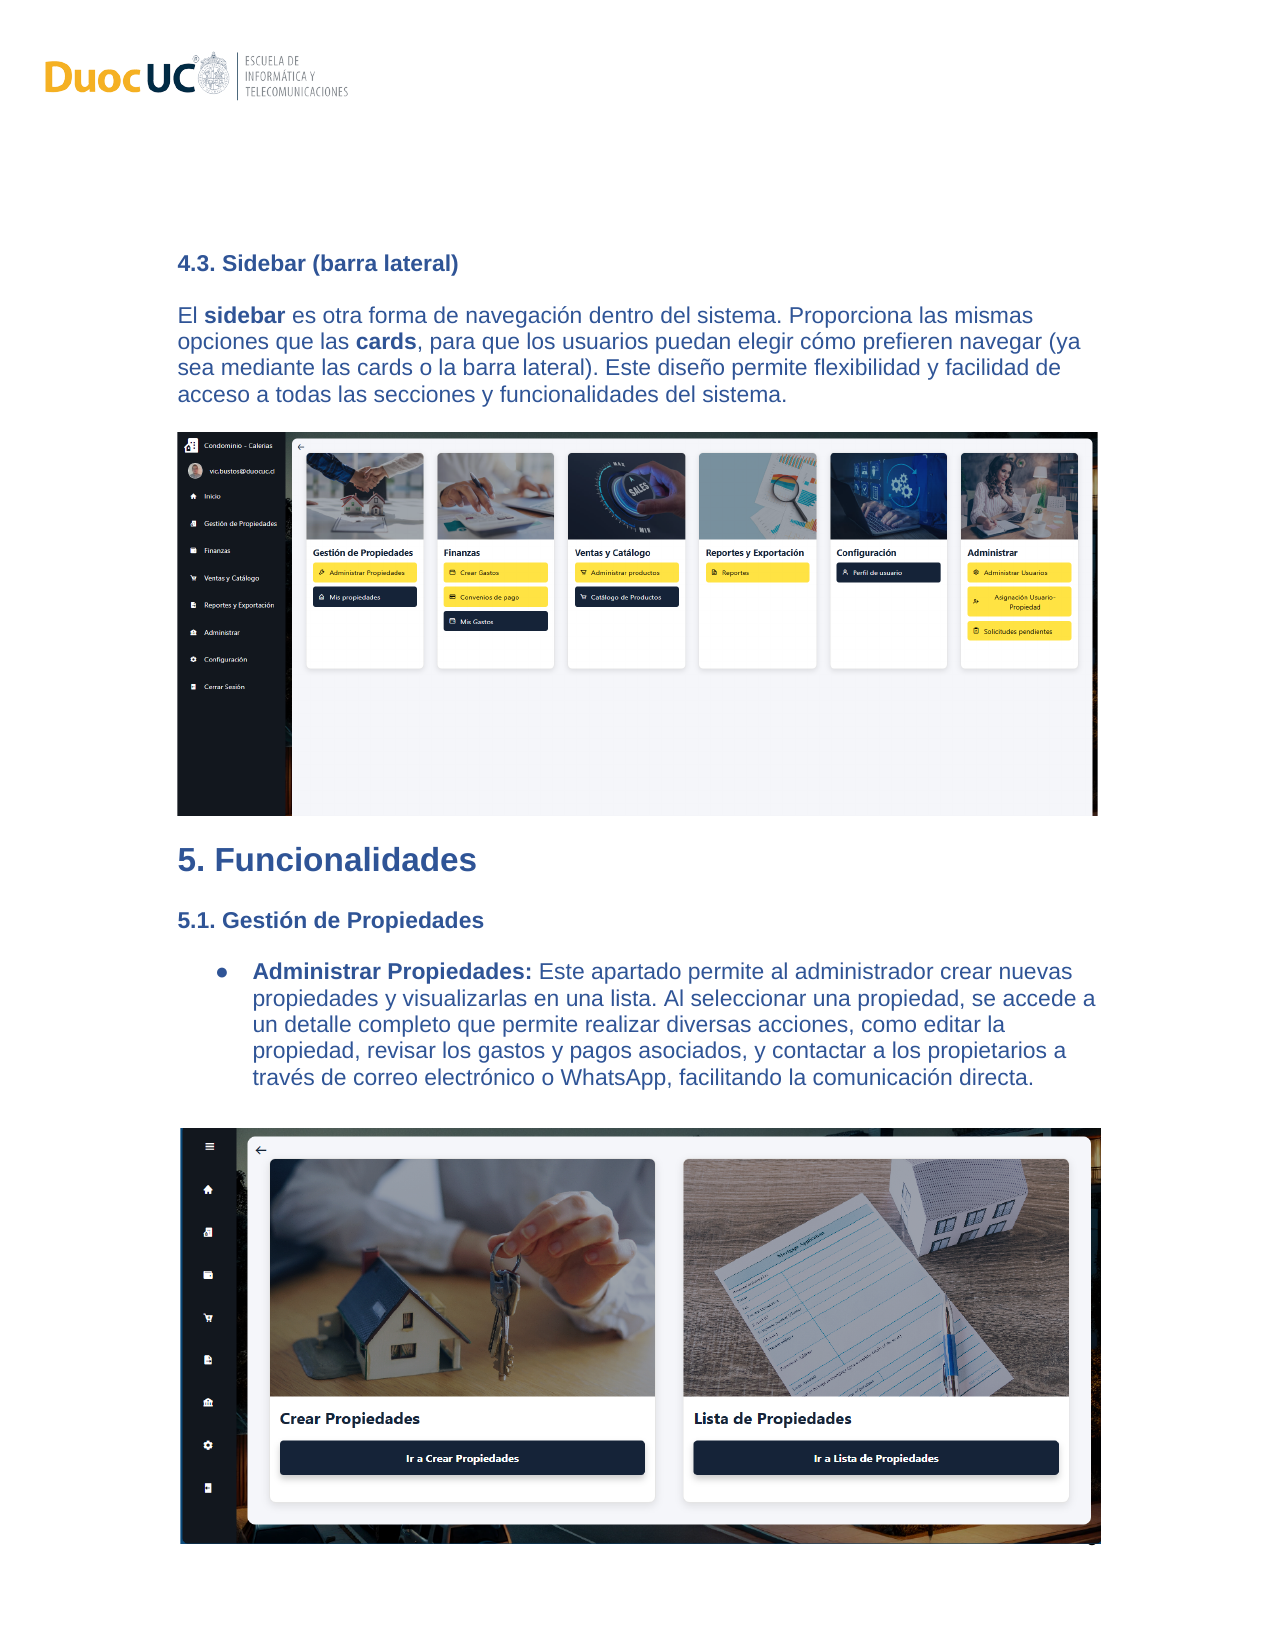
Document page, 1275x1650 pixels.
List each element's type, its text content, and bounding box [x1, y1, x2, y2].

list Administrar Propiedades: Este apartado permite al administrador crear nuevas propiedades y visualizarlas en una lista. Al seleccionar una propiedad, se accede a un detalle completo que permite realizar diversas acciones, como editar la propiedad, revisar los gastos y pagos asociados, y contactar a los propietarios a través de correo electrónico o WhatsApp, facilitando la comunicación directa. [215, 958, 1098, 1090]
picture [180, 1128, 1101, 1544]
picture [177, 432, 1098, 816]
subtitle 4.3. Sidebar (barra lateral) [177, 250, 1098, 277]
picture [45, 38, 350, 111]
subtitle 5.1. Gestión de Propiedades [177, 907, 1098, 933]
text El sidebar es otra forma de navegación dentro del sistema. Proporciona las mismas opciones que las cards, para que los usuarios puedan elegir cómo prefieren navegar (ya sea mediante las cards o la barra lateral). Este diseño permite flexibilidad y facilidad de acceso a todas las secciones y funcionalidades del sistema. [177, 302, 1098, 407]
subtitle 5. Funcionalidades [177, 840, 1098, 879]
